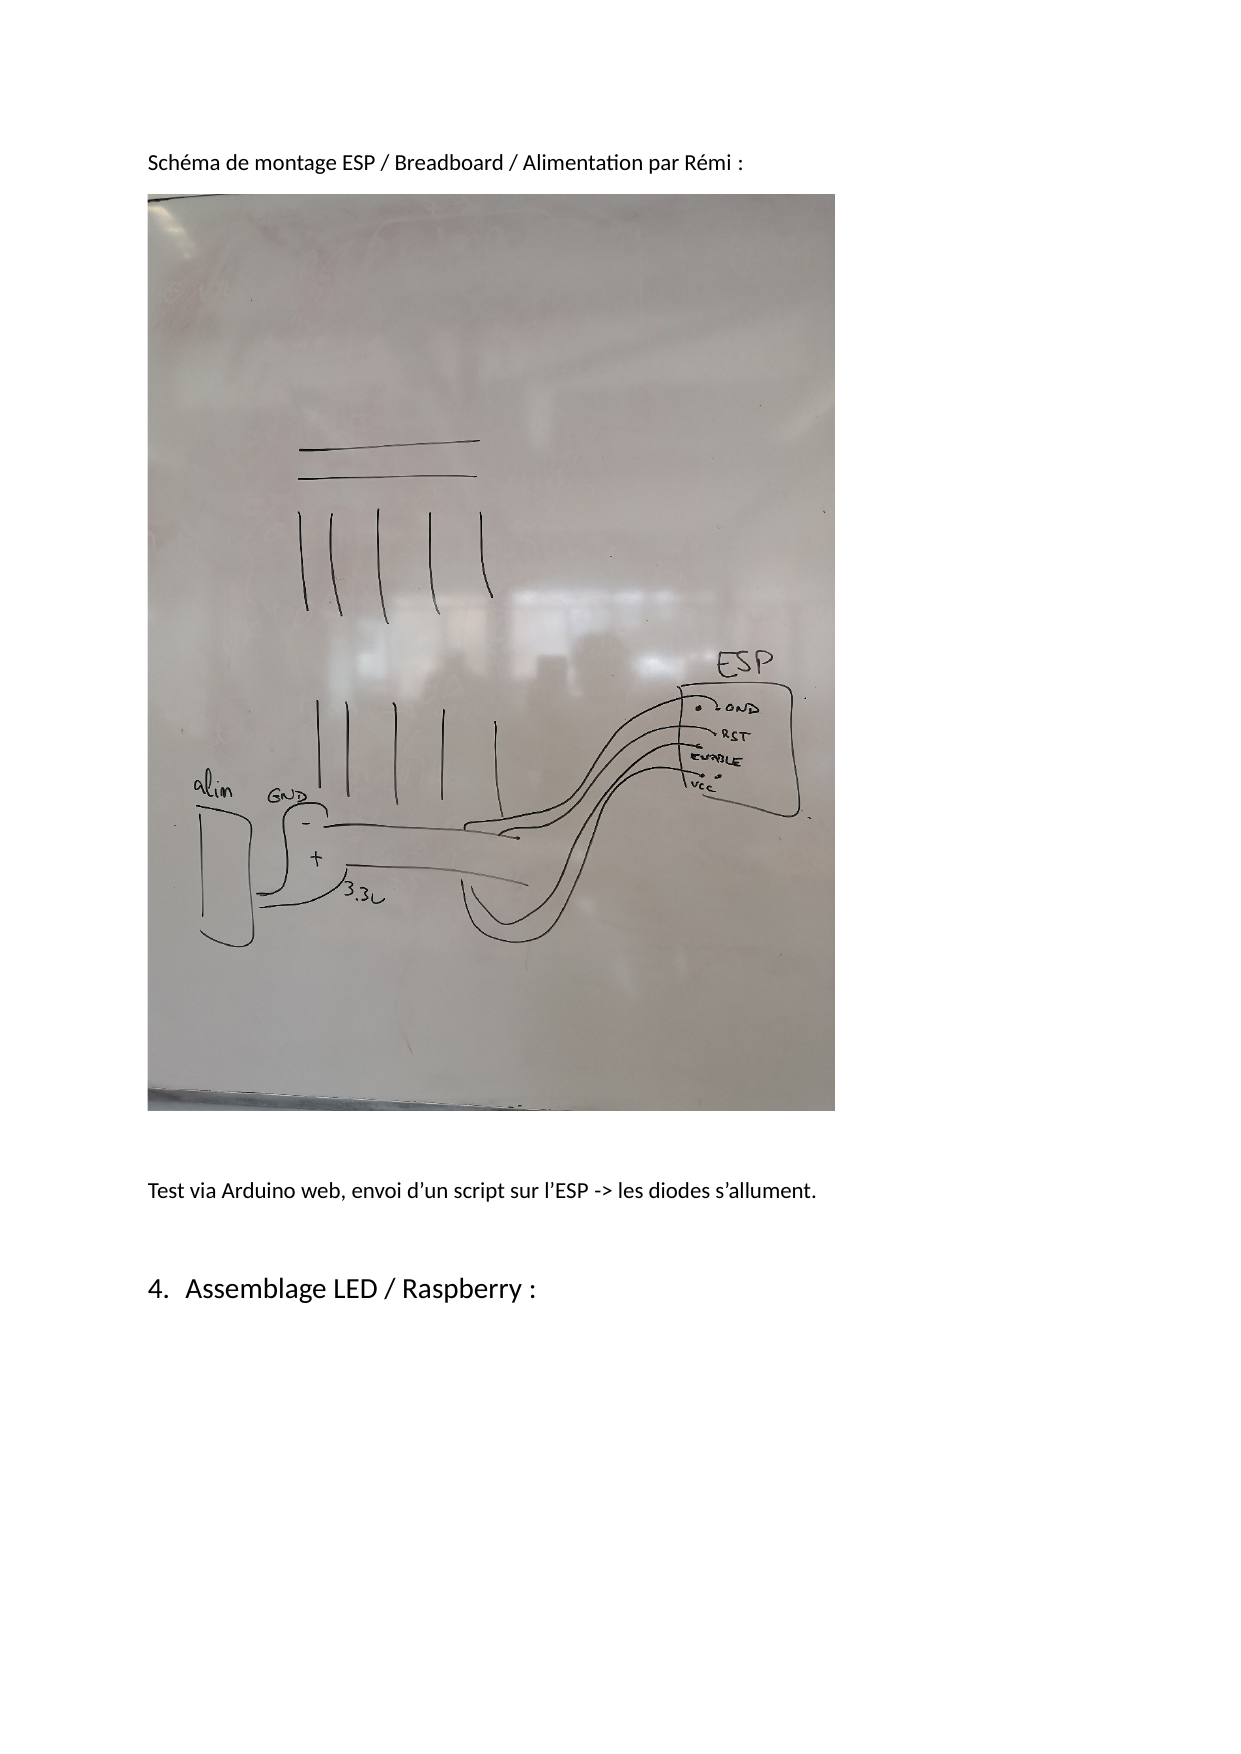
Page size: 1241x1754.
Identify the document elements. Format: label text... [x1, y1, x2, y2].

text Test via Arduino web, envoi d’un script sur l’ESP -> les diodes s’allument. [148, 1176, 1093, 1204]
list Assemblage LED / Raspberry : [148, 1270, 1093, 1306]
text Schéma de montage ESP / Breadboard / Alimentation par Rémi : [148, 148, 1093, 176]
picture [147, 194, 835, 1111]
